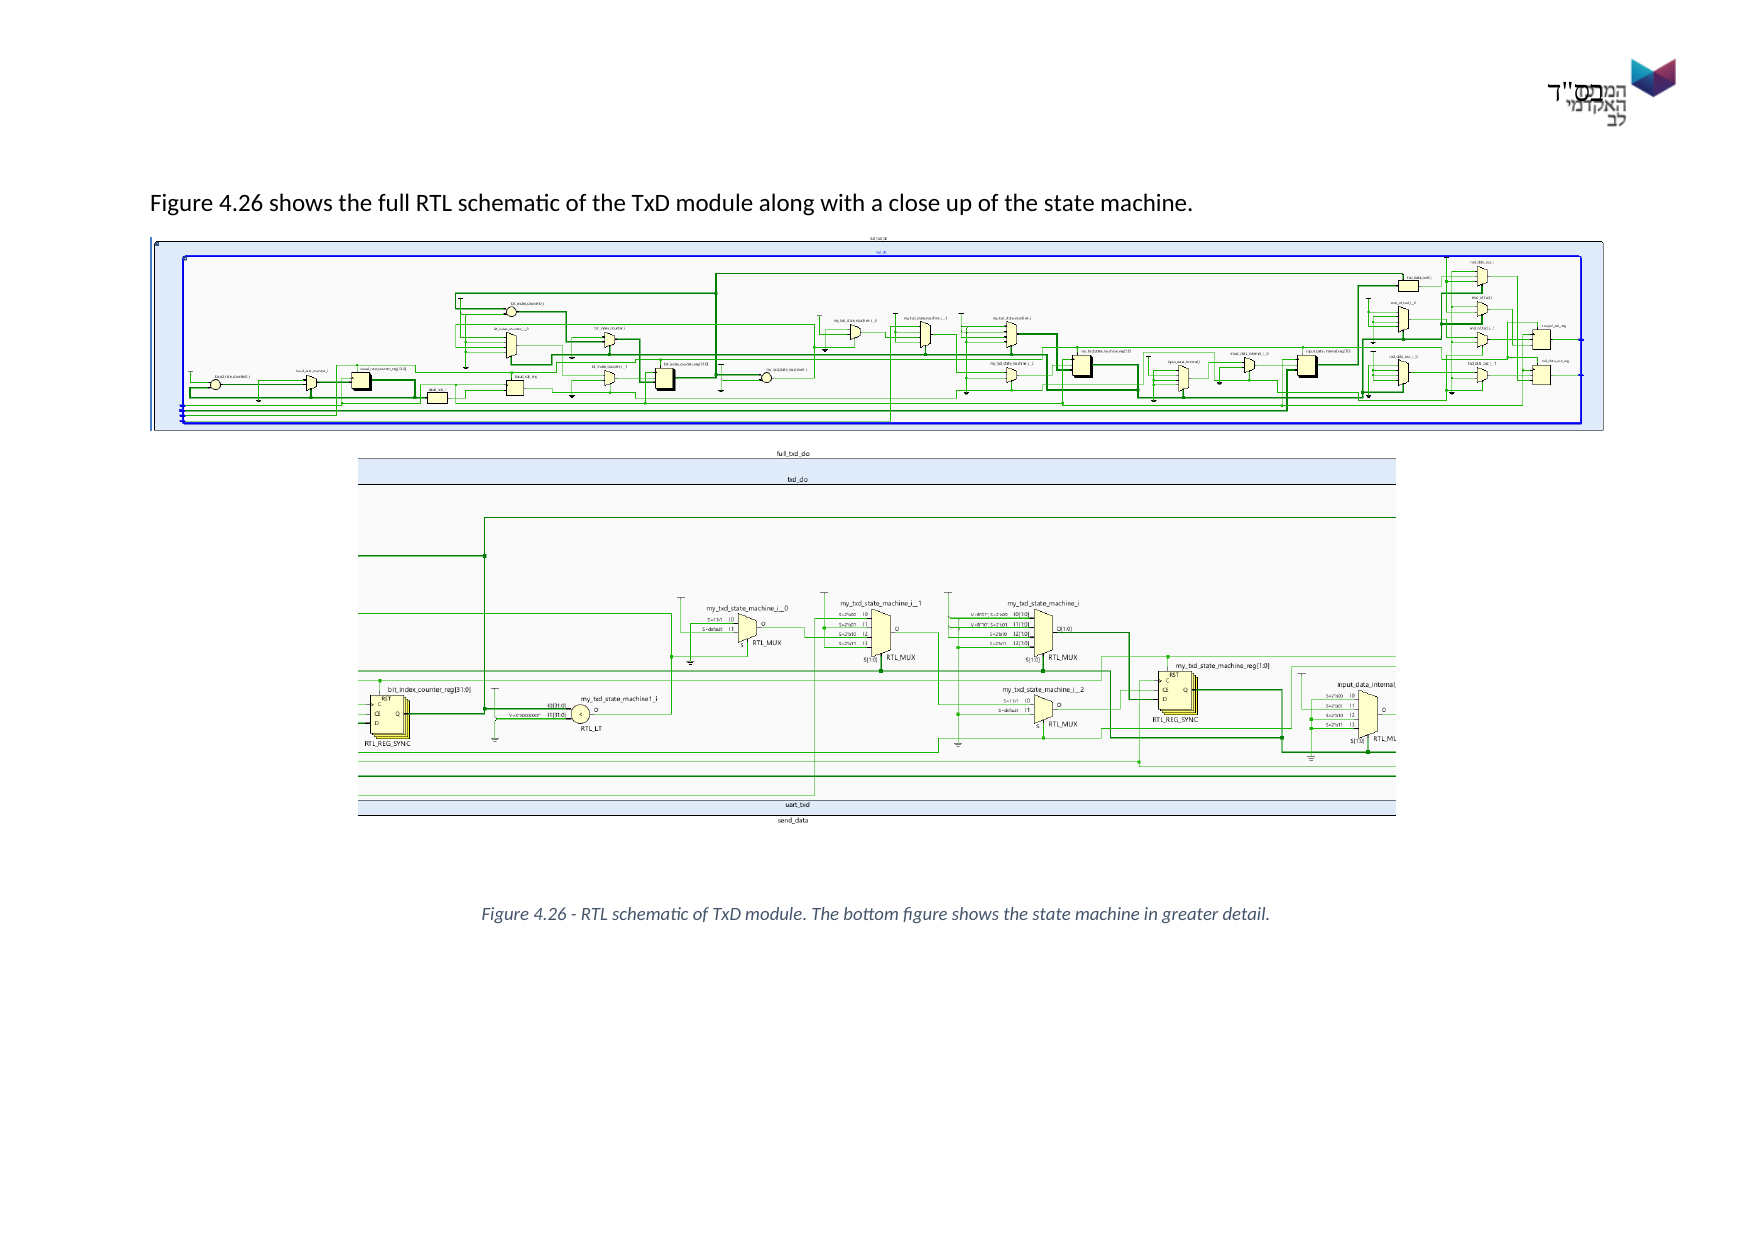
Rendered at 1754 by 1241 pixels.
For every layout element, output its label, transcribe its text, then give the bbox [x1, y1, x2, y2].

picture [358, 443, 1396, 867]
picture [1555, 42, 1684, 137]
picture [150, 237, 1604, 431]
